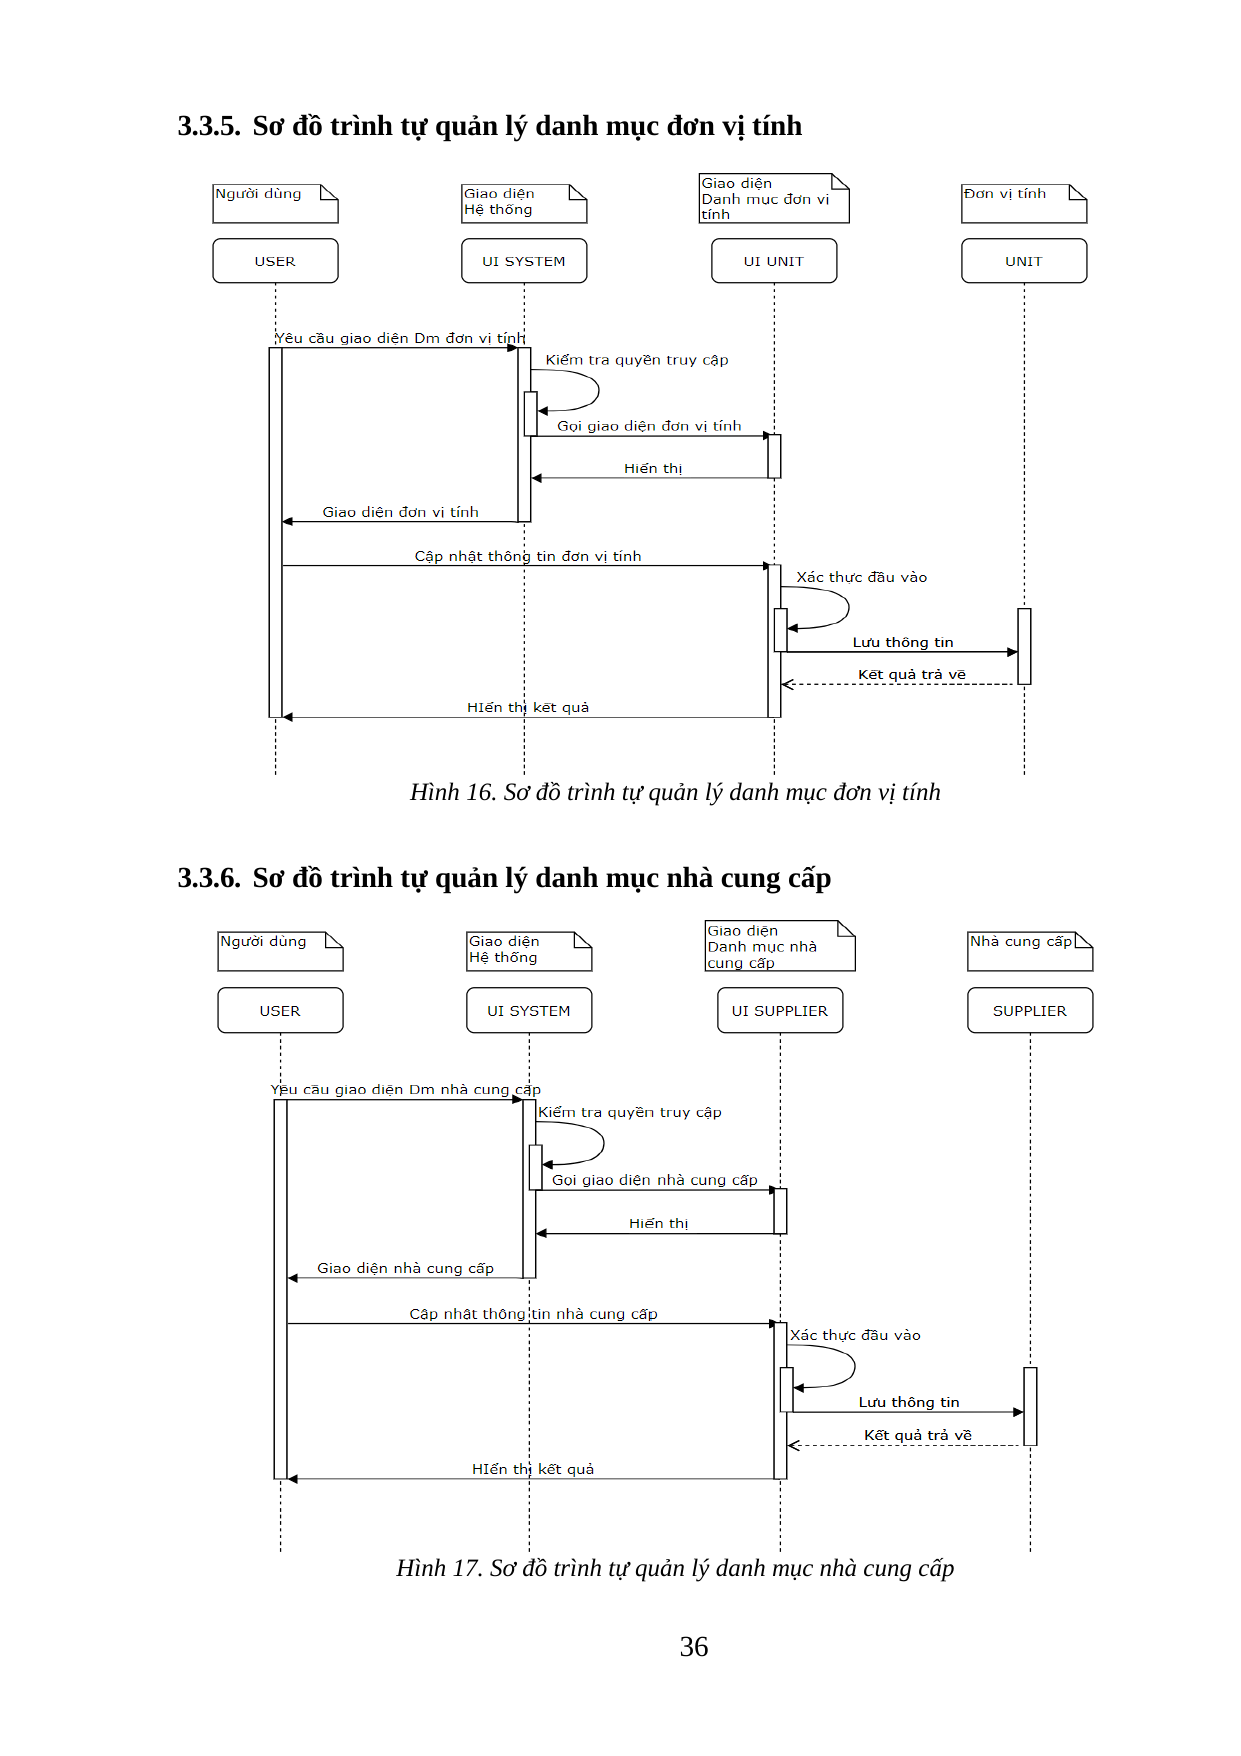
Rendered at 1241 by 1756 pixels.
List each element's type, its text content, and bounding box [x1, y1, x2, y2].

text Hình 17. Sơ đồ trình tự quản lý danh mục nhà cung cấp [150, 1553, 1201, 1582]
list Sơ đồ trình tự quản lý danh mục đơn vị tính [177, 108, 1153, 142]
picture [190, 158, 1113, 777]
text Hình 16. Sơ đồ trình tự quản lý danh mục đơn vị tính [150, 777, 1201, 806]
picture [180, 910, 1123, 1554]
list Sơ đồ trình tự quản lý danh mục nhà cung cấp [177, 860, 1153, 893]
